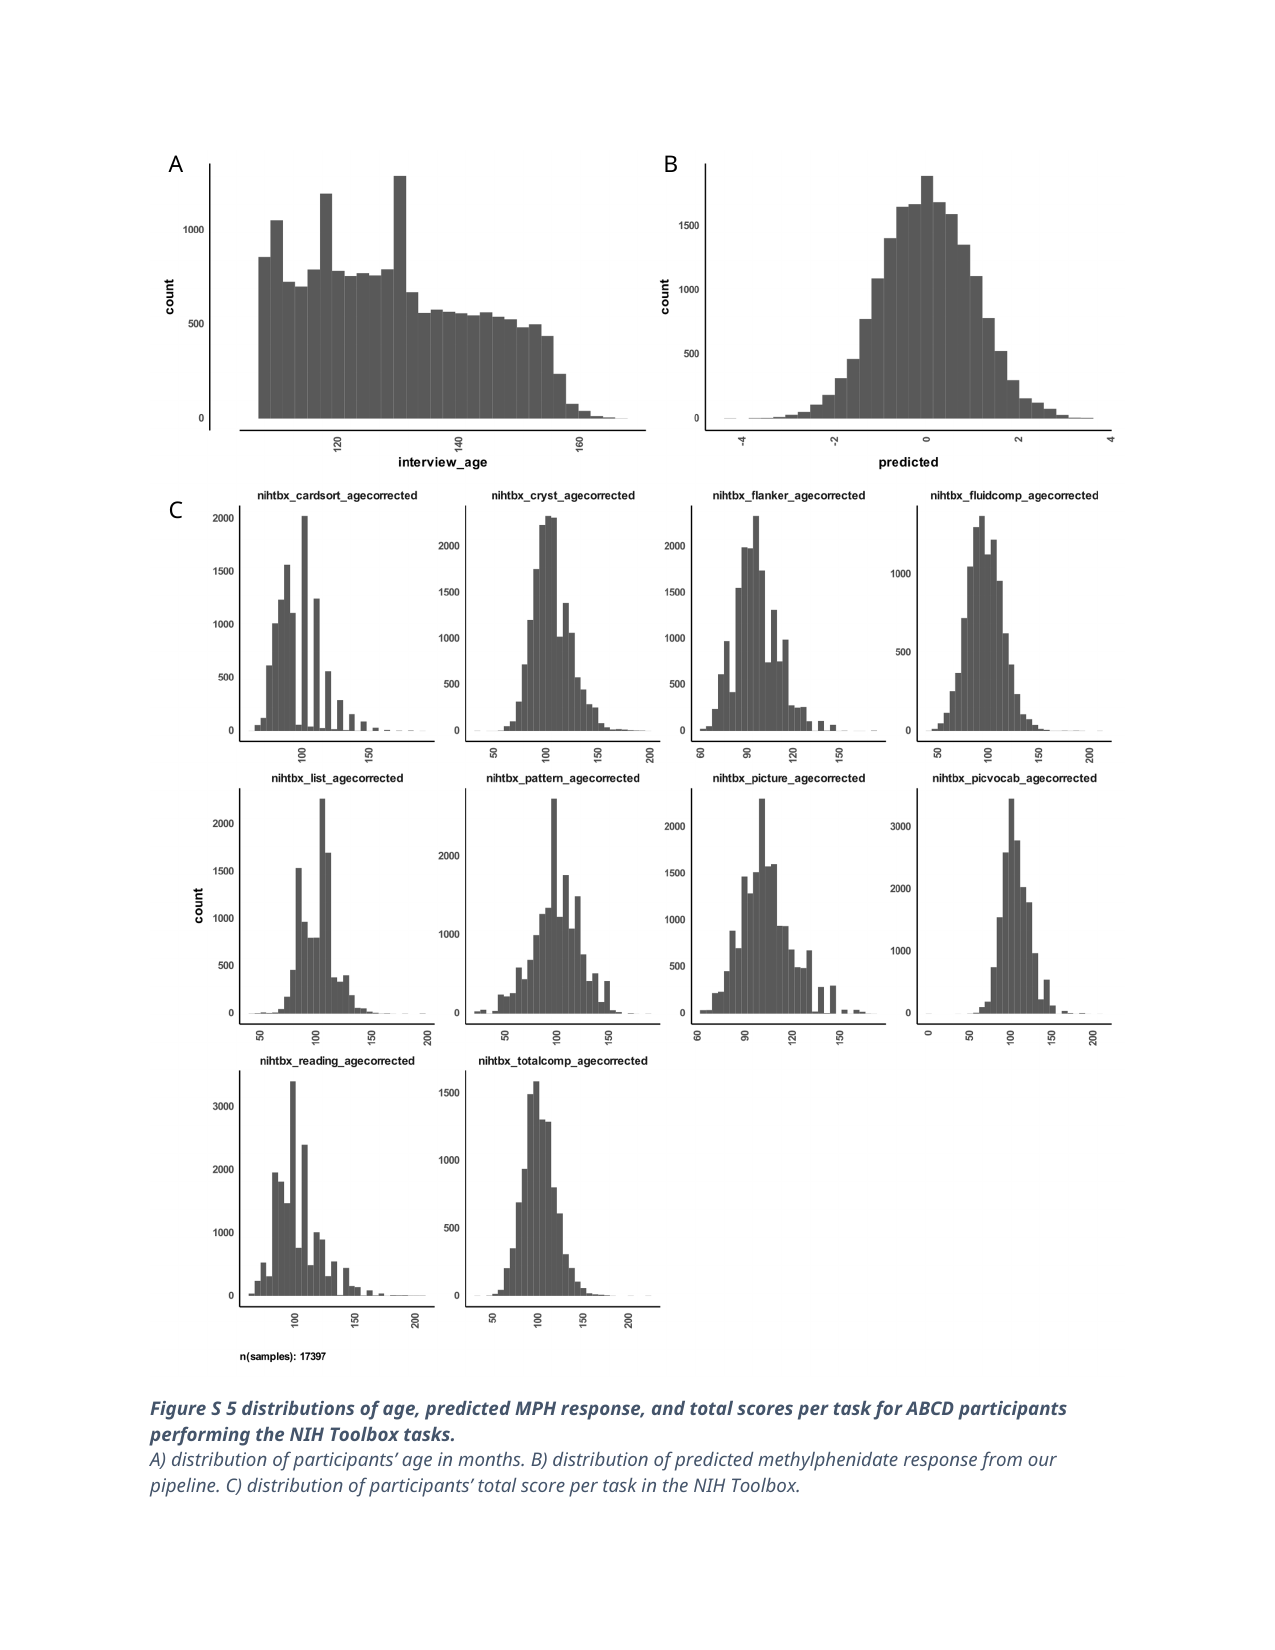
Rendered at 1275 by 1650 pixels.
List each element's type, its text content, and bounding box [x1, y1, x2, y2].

picture [150, 150, 1125, 1377]
text Figure S 5 distributions of age, predicted MPH response, and total scores per task for ABCD participants performing the NIH Toolbox tasks. A) distribution of participants’ age in months. B) distribution of predicted methylphenidate response from our pipeline. C) distribution of participants’ total score per task in the NIH Toolbox. [150, 1395, 1125, 1497]
